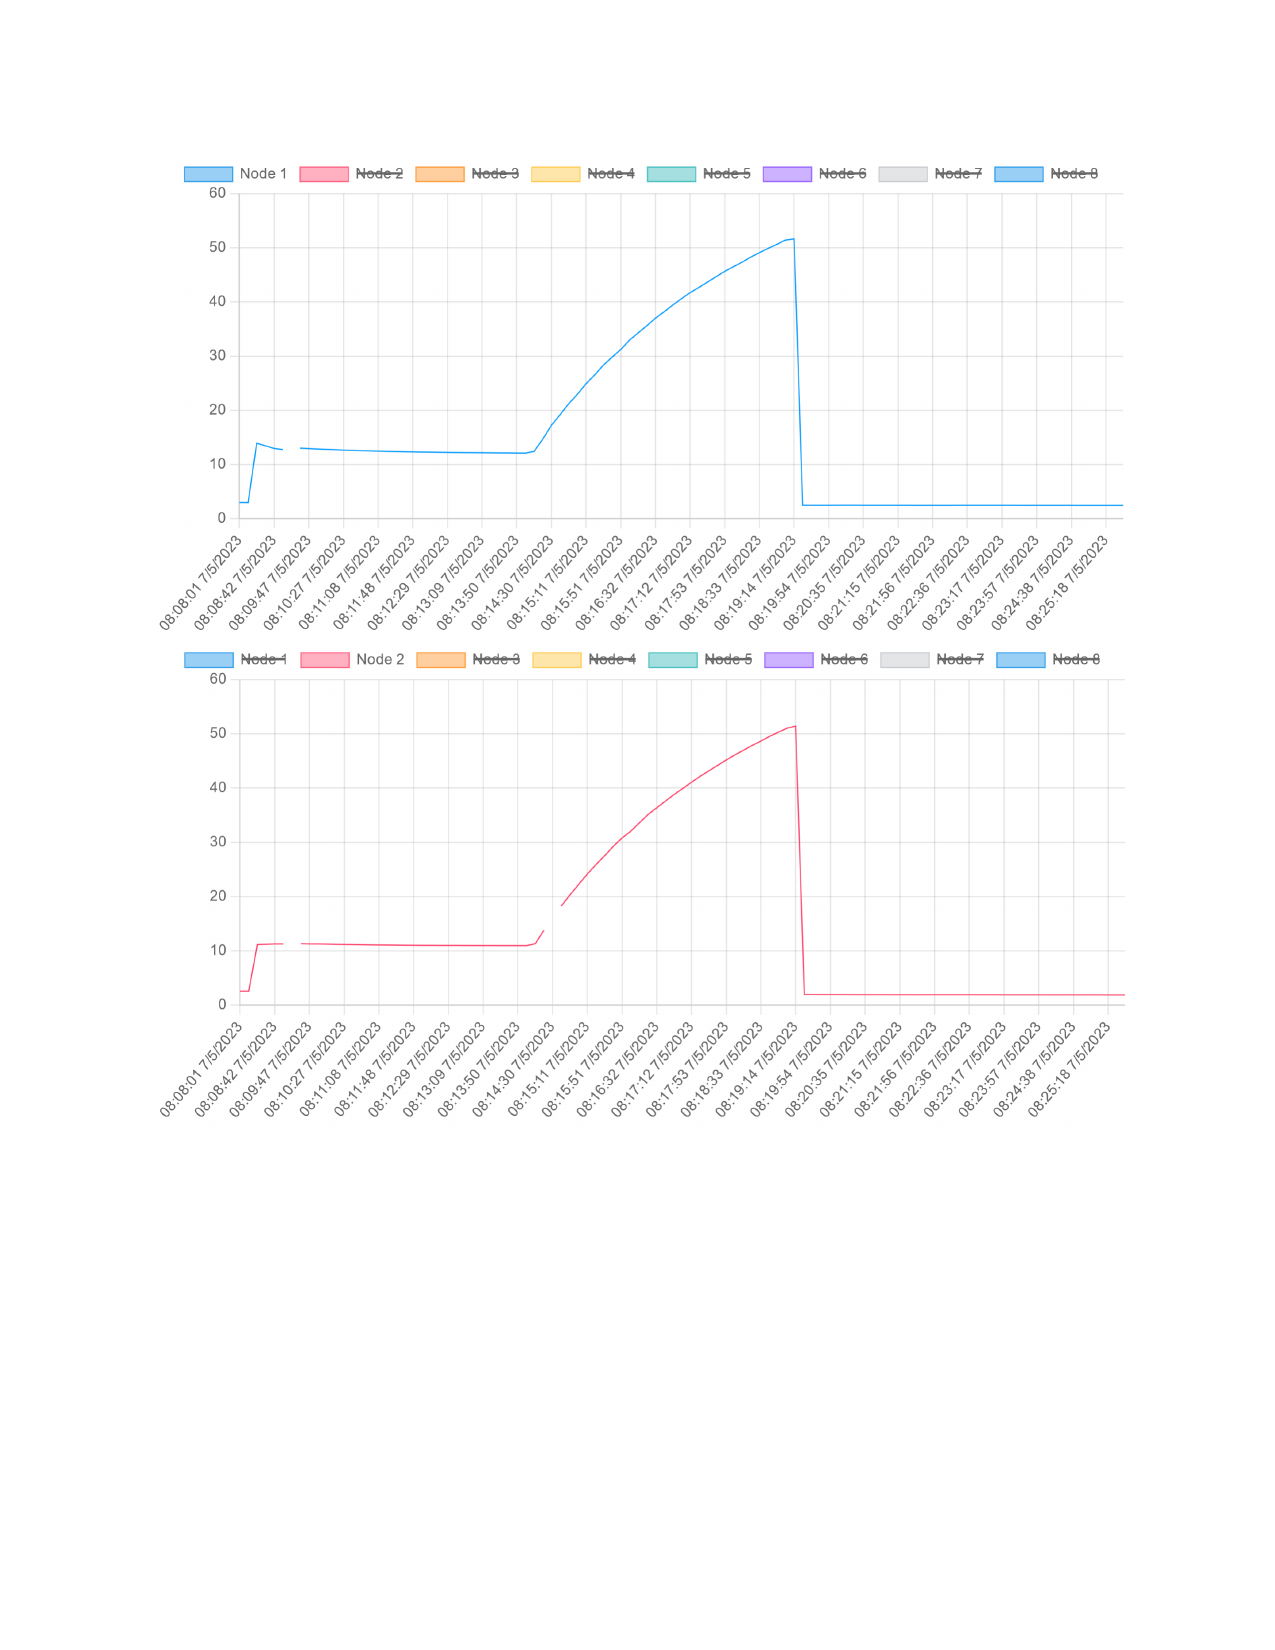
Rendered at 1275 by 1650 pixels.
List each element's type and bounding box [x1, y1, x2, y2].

picture [150, 637, 1125, 1128]
picture [150, 150, 1125, 636]
